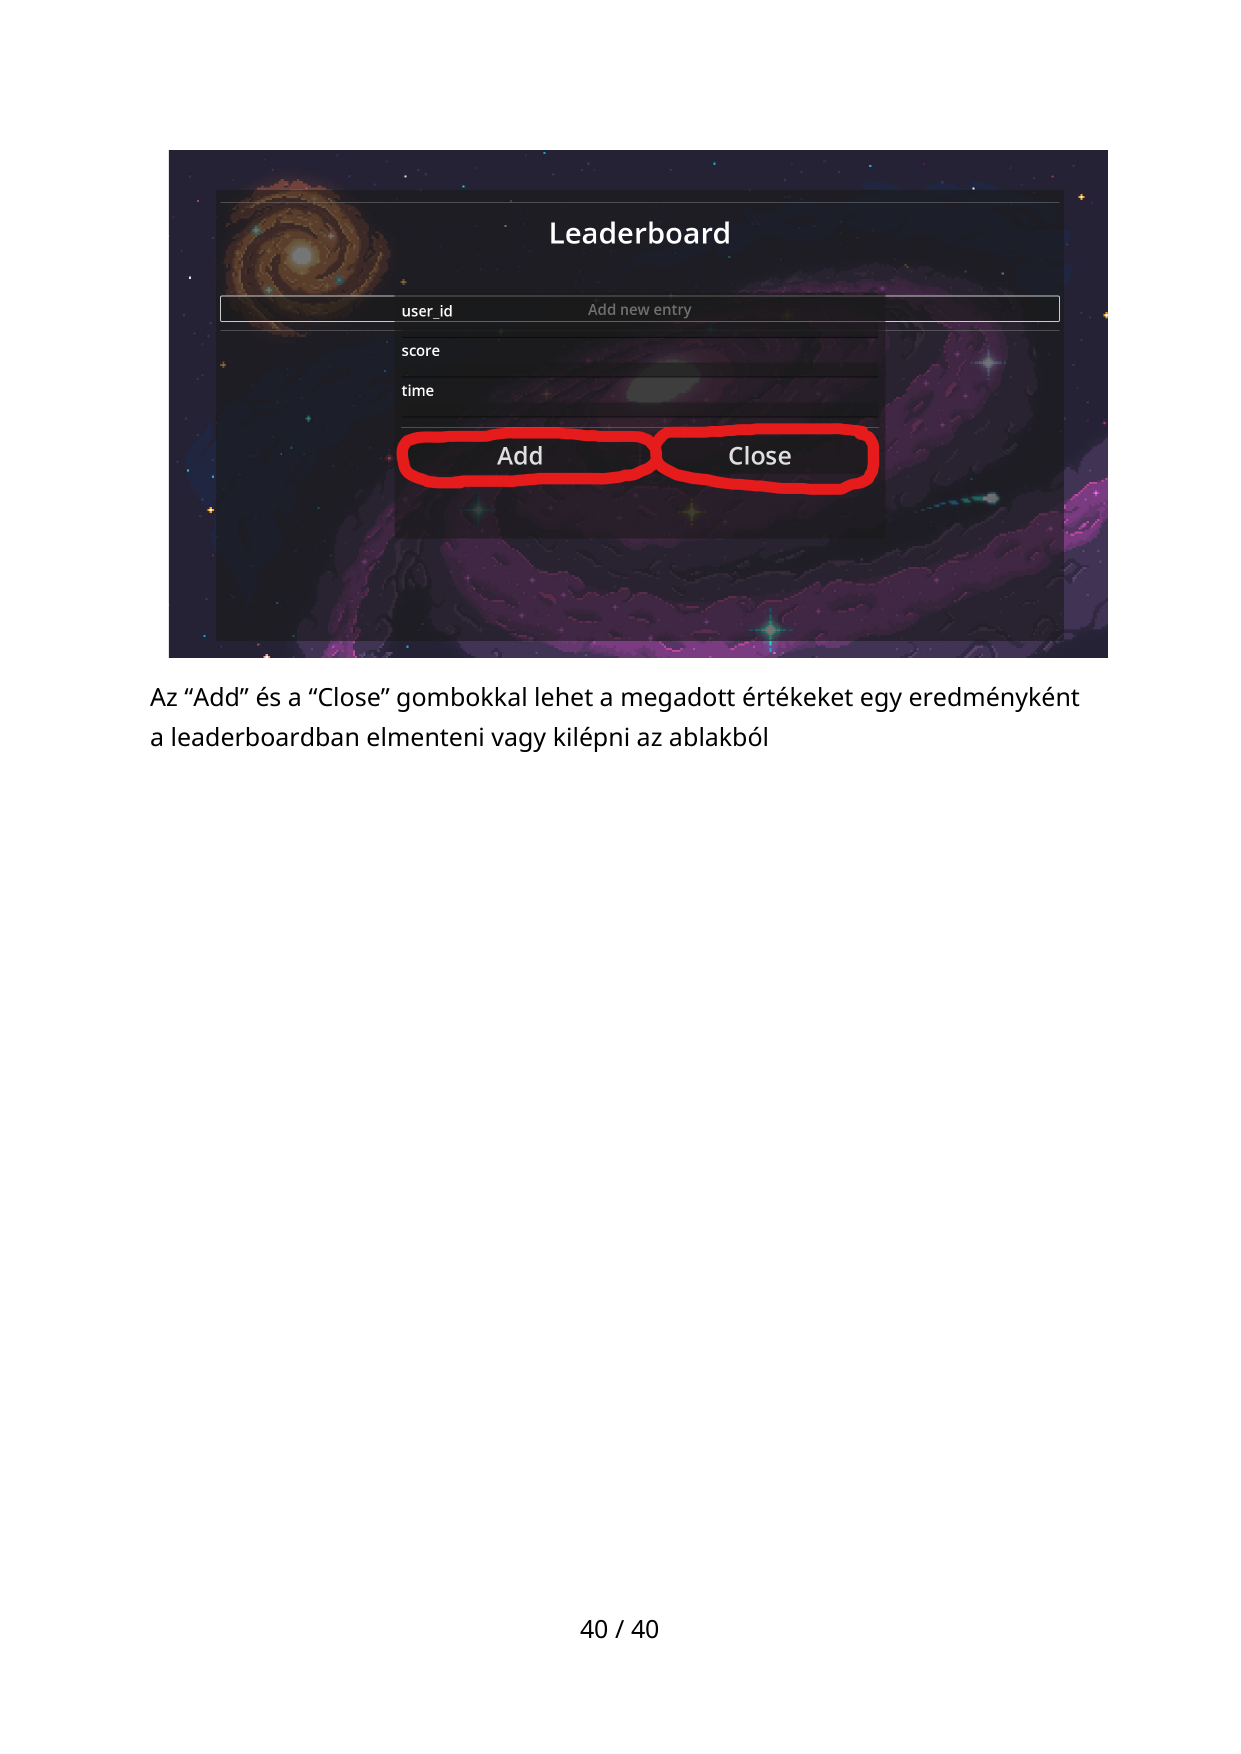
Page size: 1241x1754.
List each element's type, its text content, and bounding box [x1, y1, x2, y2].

text Az “Add” és a “Close” gombokkal lehet a megadott értékeket egy eredményként a leaderboardban elmenteni vagy kilépni az ablakból [150, 680, 1090, 753]
